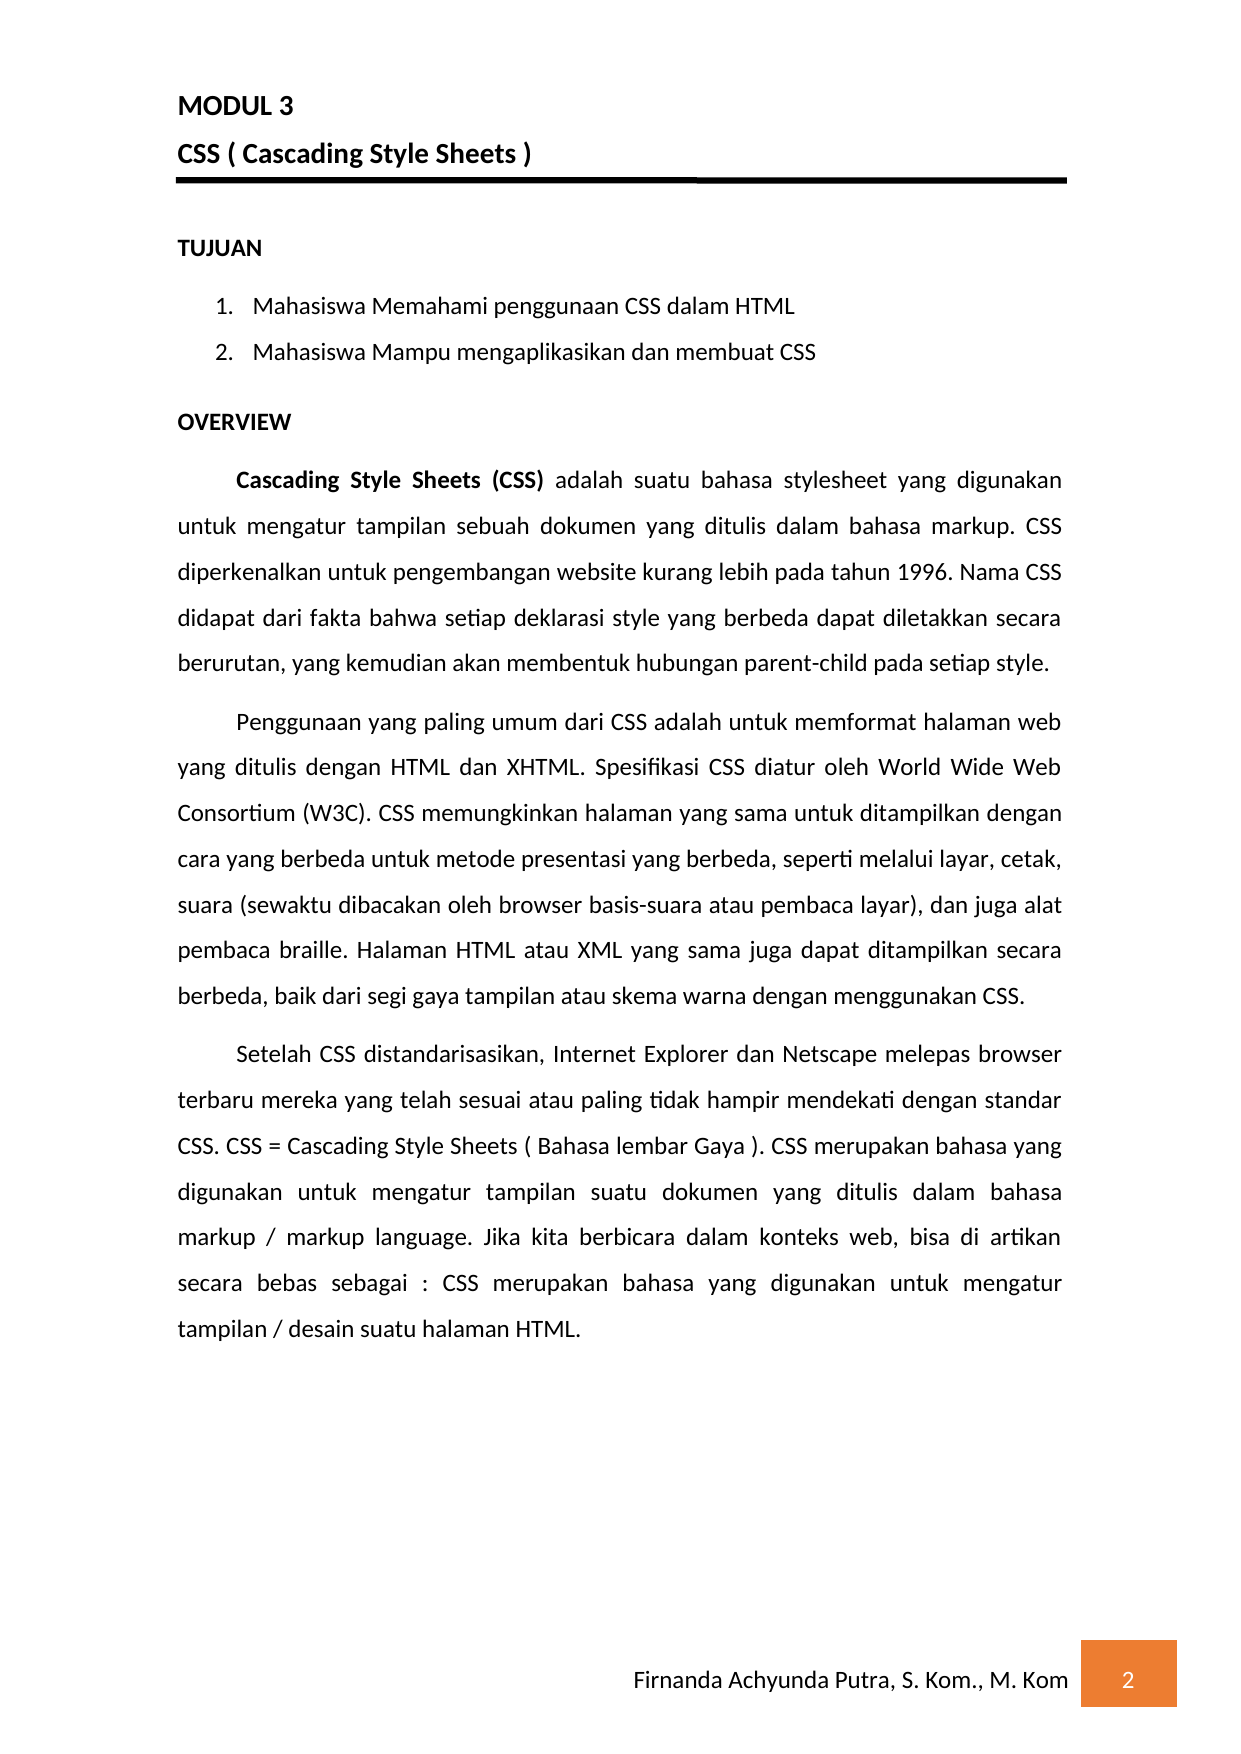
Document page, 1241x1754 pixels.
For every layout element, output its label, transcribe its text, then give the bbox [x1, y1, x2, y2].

list Mahasiswa Memahami penggunaan CSS dalam HTML [215, 290, 1063, 321]
text Penggunaan yang paling umum dari CSS adalah untuk memformat halaman web yang ditulis dengan HTML dan XHTML. Spesifikasi CSS diatur oleh World Wide Web Consortium (W3C). CSS memungkinkan halaman yang sama untuk ditampilkan dengan cara yang berbeda untuk metode presentasi yang berbeda, seperti melalui layar, cetak, suara (sewaktu dibacakan oleh browser basis-suara atau pembaca layar), dan juga alat pembaca braille. Halaman HTML atau XML yang sama juga dapat ditampilkan secara berbeda, baik dari segi gaya tampilan atau skema warna dengan menggunakan CSS. [177, 706, 1063, 1011]
subtitle OVERVIEW [177, 406, 1063, 437]
text Setelah CSS distandarisasikan, Internet Explorer dan Netscape melepas browser terbaru mereka yang telah sesuai atau paling tidak hampir mendekati dengan standar CSS. CSS = Cascading Style Sheets ( Bahasa lembar Gaya ). CSS merupakan bahasa yang digunakan untuk mengatur tampilan suatu dokumen yang ditulis dalam bahasa markup / markup language. Jika kita berbicara dalam konteks web, bisa di artikan secara bebas sebagai : CSS merupakan bahasa yang digunakan untuk mengatur tampilan / desain suatu halaman HTML. [177, 1038, 1063, 1343]
text Cascading Style Sheets (CSS) adalah suatu bahasa stylesheet yang digunakan untuk mengatur tampilan sebuah dokumen yang ditulis dalam bahasa markup. CSS diperkenalkan untuk pengembangan website kurang lebih pada tahun 1996. Nama CSS didapat dari fakta bahwa setiap deklarasi style yang berbeda dapat diletakkan secara berurutan, yang kemudian akan membentuk hubungan parent-child pada setiap style. [177, 465, 1063, 678]
list Mahasiswa Mampu mengaplikasikan dan membuat CSS [215, 336, 1063, 366]
subtitle TUJUAN [177, 232, 1063, 262]
